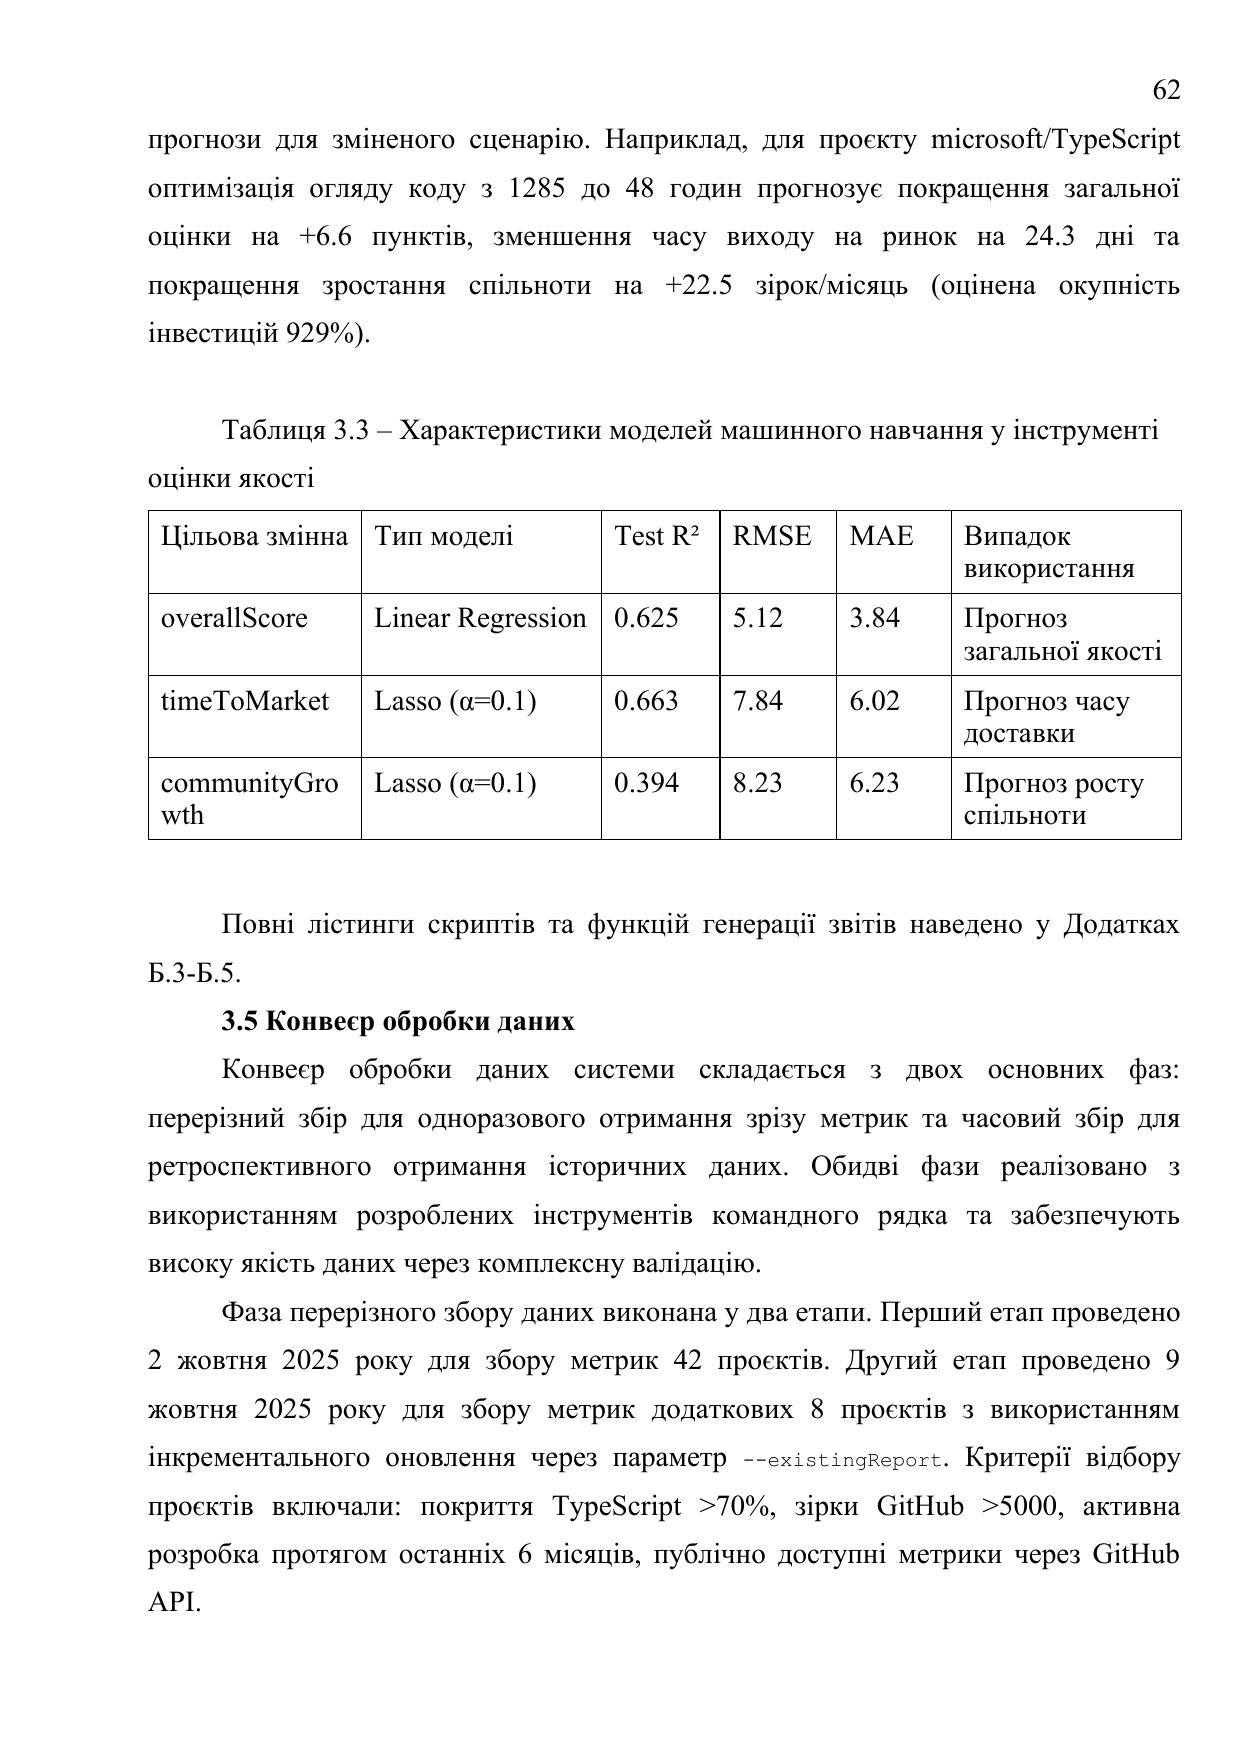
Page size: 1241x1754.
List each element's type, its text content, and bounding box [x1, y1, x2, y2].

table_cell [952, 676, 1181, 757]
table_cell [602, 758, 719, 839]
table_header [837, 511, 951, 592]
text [148, 123, 1181, 349]
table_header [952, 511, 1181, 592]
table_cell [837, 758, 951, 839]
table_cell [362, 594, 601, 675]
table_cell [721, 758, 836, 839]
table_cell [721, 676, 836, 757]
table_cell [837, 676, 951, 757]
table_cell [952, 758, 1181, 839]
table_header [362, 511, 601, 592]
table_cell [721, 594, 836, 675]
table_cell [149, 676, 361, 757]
text Повні лістинги скриптів та функцій генерації звітів наведено у Додатках Б.3-Б.5. [148, 908, 1181, 988]
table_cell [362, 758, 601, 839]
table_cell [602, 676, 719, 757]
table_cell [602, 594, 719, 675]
text Фаза перерізного збору даних виконана у два етапи. Перший етап проведено 2 жовтня 2025 року для збору метрик 42 проєктів. Другий етап проведено 9 жовтня 2025 року для збору метрик додаткових 8 проєктів з використанням інкрементального оновлення через параметр --existingReport. Критерії відбору проєктів включали: покриття TypeScript >70%, зірки GitHub >5000, активна розробка протягом останніх 6 місяців, публічно доступні метрики через GitHub API. [148, 1295, 1181, 1618]
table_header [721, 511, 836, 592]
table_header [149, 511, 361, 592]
text Конвеєр обробки даних системи складається з двох основних фаз: перерізний збір для одноразового отримання зрізу метрик та часовий збір для ретроспективного отримання історичних даних. Обидві фази реалізовано з використанням розроблених інструментів командного рядка та забезпечують високу якість даних через комплексну валідацію. [148, 1053, 1181, 1279]
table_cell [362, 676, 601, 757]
subtitle 3.5 Конвеєр обробки даних [148, 1004, 1181, 1037]
text Таблиця 3.3 – Характеристики моделей машинного навчання у інструменті оцінки якості [148, 413, 1181, 494]
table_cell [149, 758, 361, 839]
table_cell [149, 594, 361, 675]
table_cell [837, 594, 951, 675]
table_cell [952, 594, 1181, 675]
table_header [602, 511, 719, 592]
